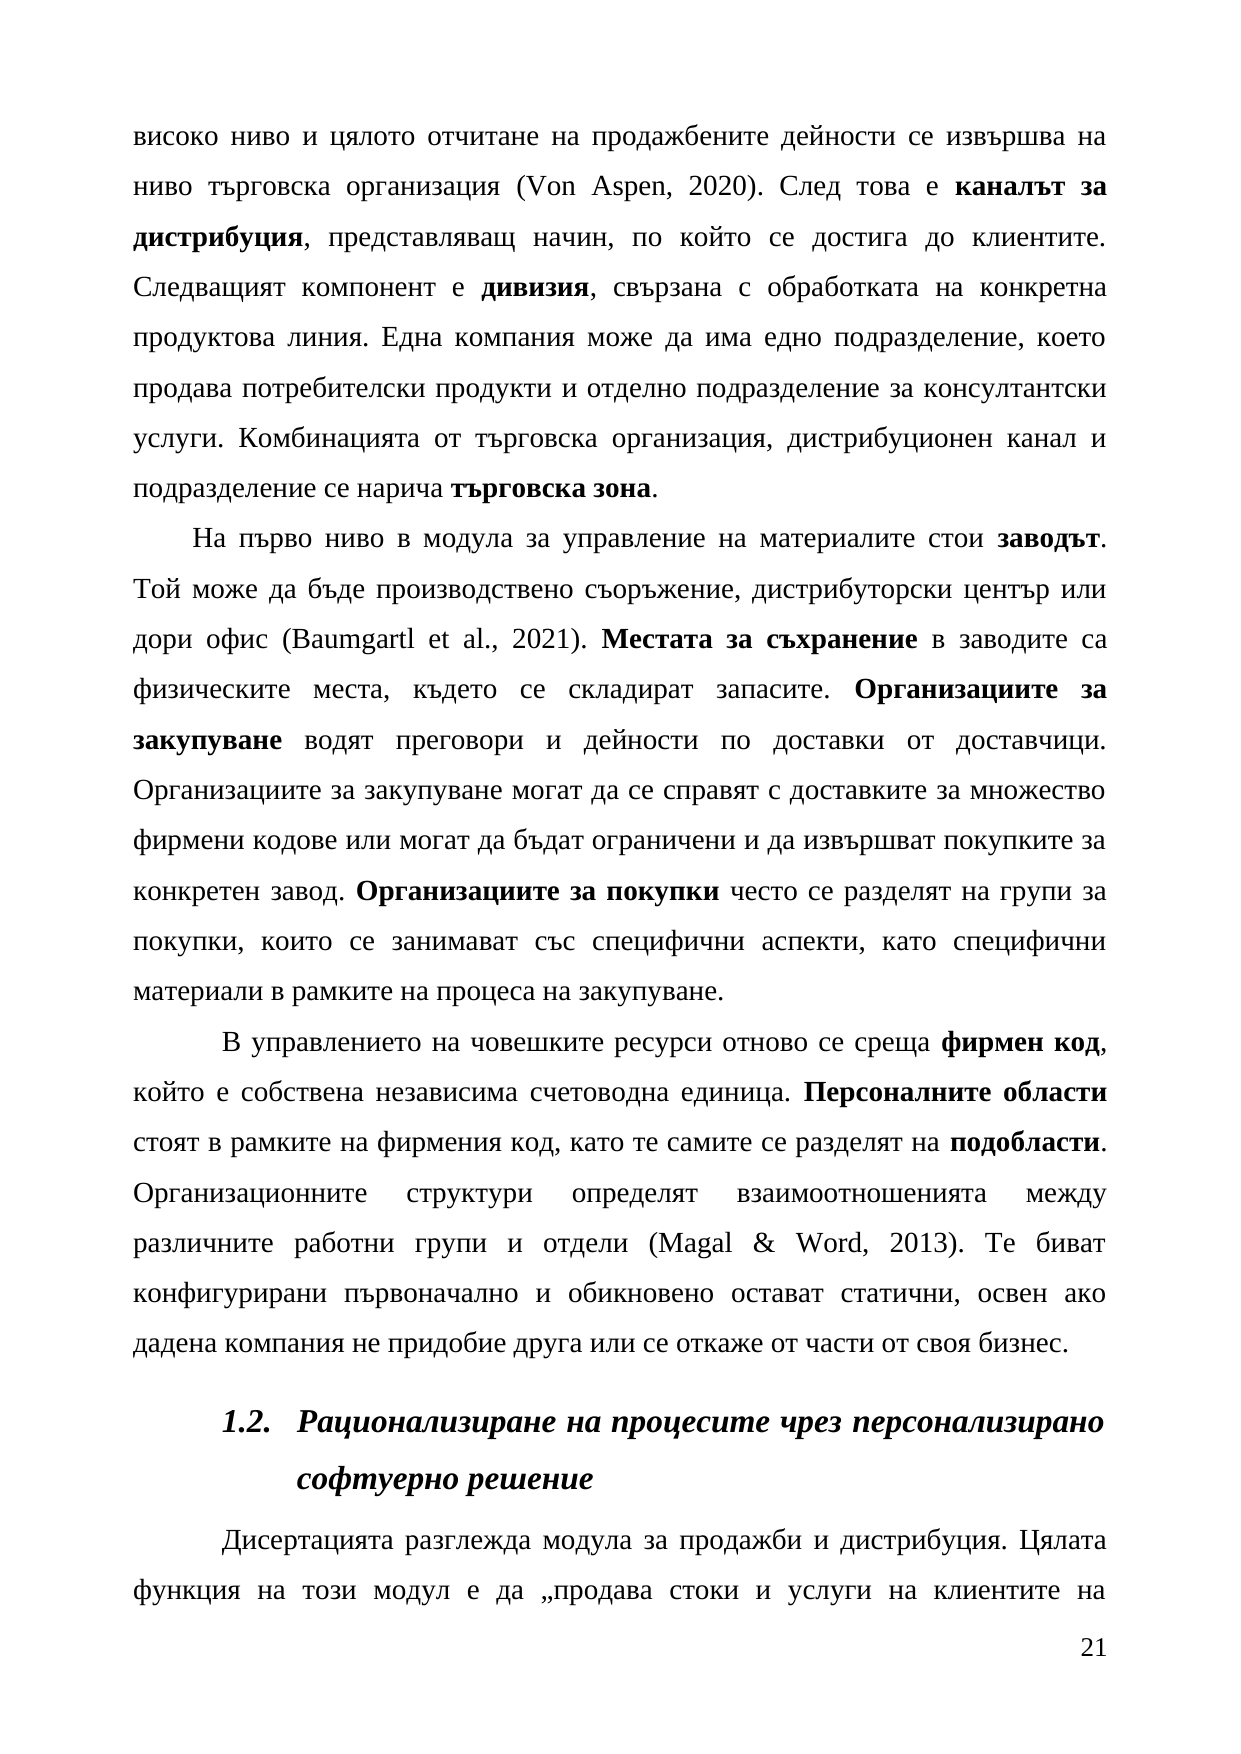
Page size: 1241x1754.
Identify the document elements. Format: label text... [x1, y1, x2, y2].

text В управлението на човешките ресурси отново се среща фирмен код, който е собствена независима счетоводна единица. Персоналните области стоят в рамките на фирмения код, като те самите се разделят на подобласти. Организационните структури определят взаимоотношенията между различните работни групи и отдели (Magal & Word, 2013). Те биват конфигурирани първоначално и обикновено остават статични, освен ако дадена компания не придобие друга или се откаже от части от своя бизнес. [133, 1024, 1107, 1359]
subtitle Рационализиране на процесите чрез персонализирано софтуерно решение [222, 1401, 1107, 1497]
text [133, 1522, 1107, 1606]
text На първо ниво в модула за управление на материалите стои заводът. Той може да бъде производствено съоръжение, дистрибуторски център или дори офис (Baumgartl et al., 2021). Местата за съхранение в заводите са физическите места, където се складират запасите. Организациите за закупуване водят преговори и дейности по доставки от доставчици. Организациите за закупуване могат да се справят с доставките за множество фирмени кодове или могат да бъдат ограничени и да извършват покупките за конкретен завод. Организациите за покупки често се разделят на групи за покупки, които се занимават със специфични аспекти, като специфични материали в рамките на процеса на закупуване. [133, 521, 1107, 1007]
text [133, 118, 1107, 504]
